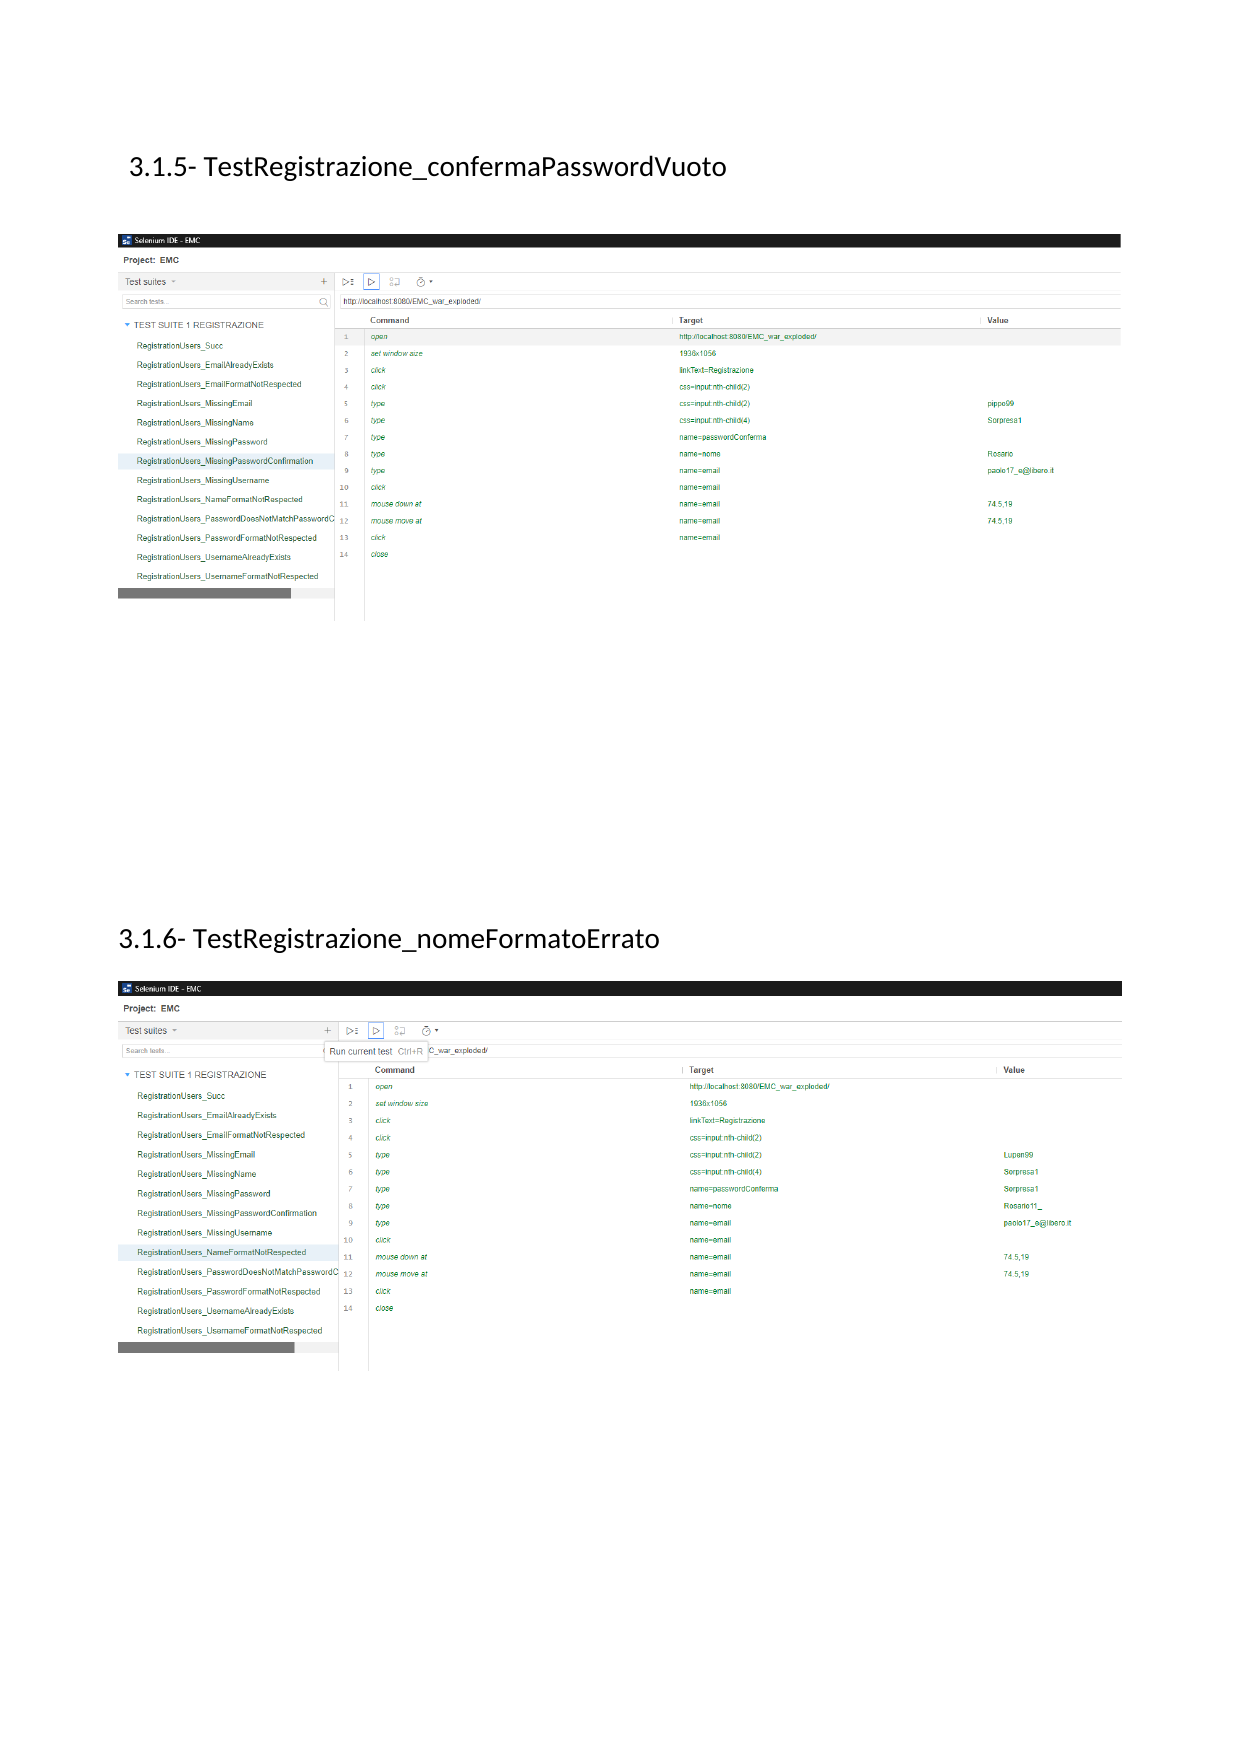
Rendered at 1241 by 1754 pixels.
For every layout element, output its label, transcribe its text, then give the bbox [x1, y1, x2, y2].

picture [118, 981, 1122, 1371]
picture [118, 234, 1121, 621]
text 3.1.5- TestRegistrazione_confermaPasswordVuoto [129, 148, 1122, 183]
text 3.1.6- TestRegistrazione_nomeFormatoErrato [118, 920, 1122, 956]
